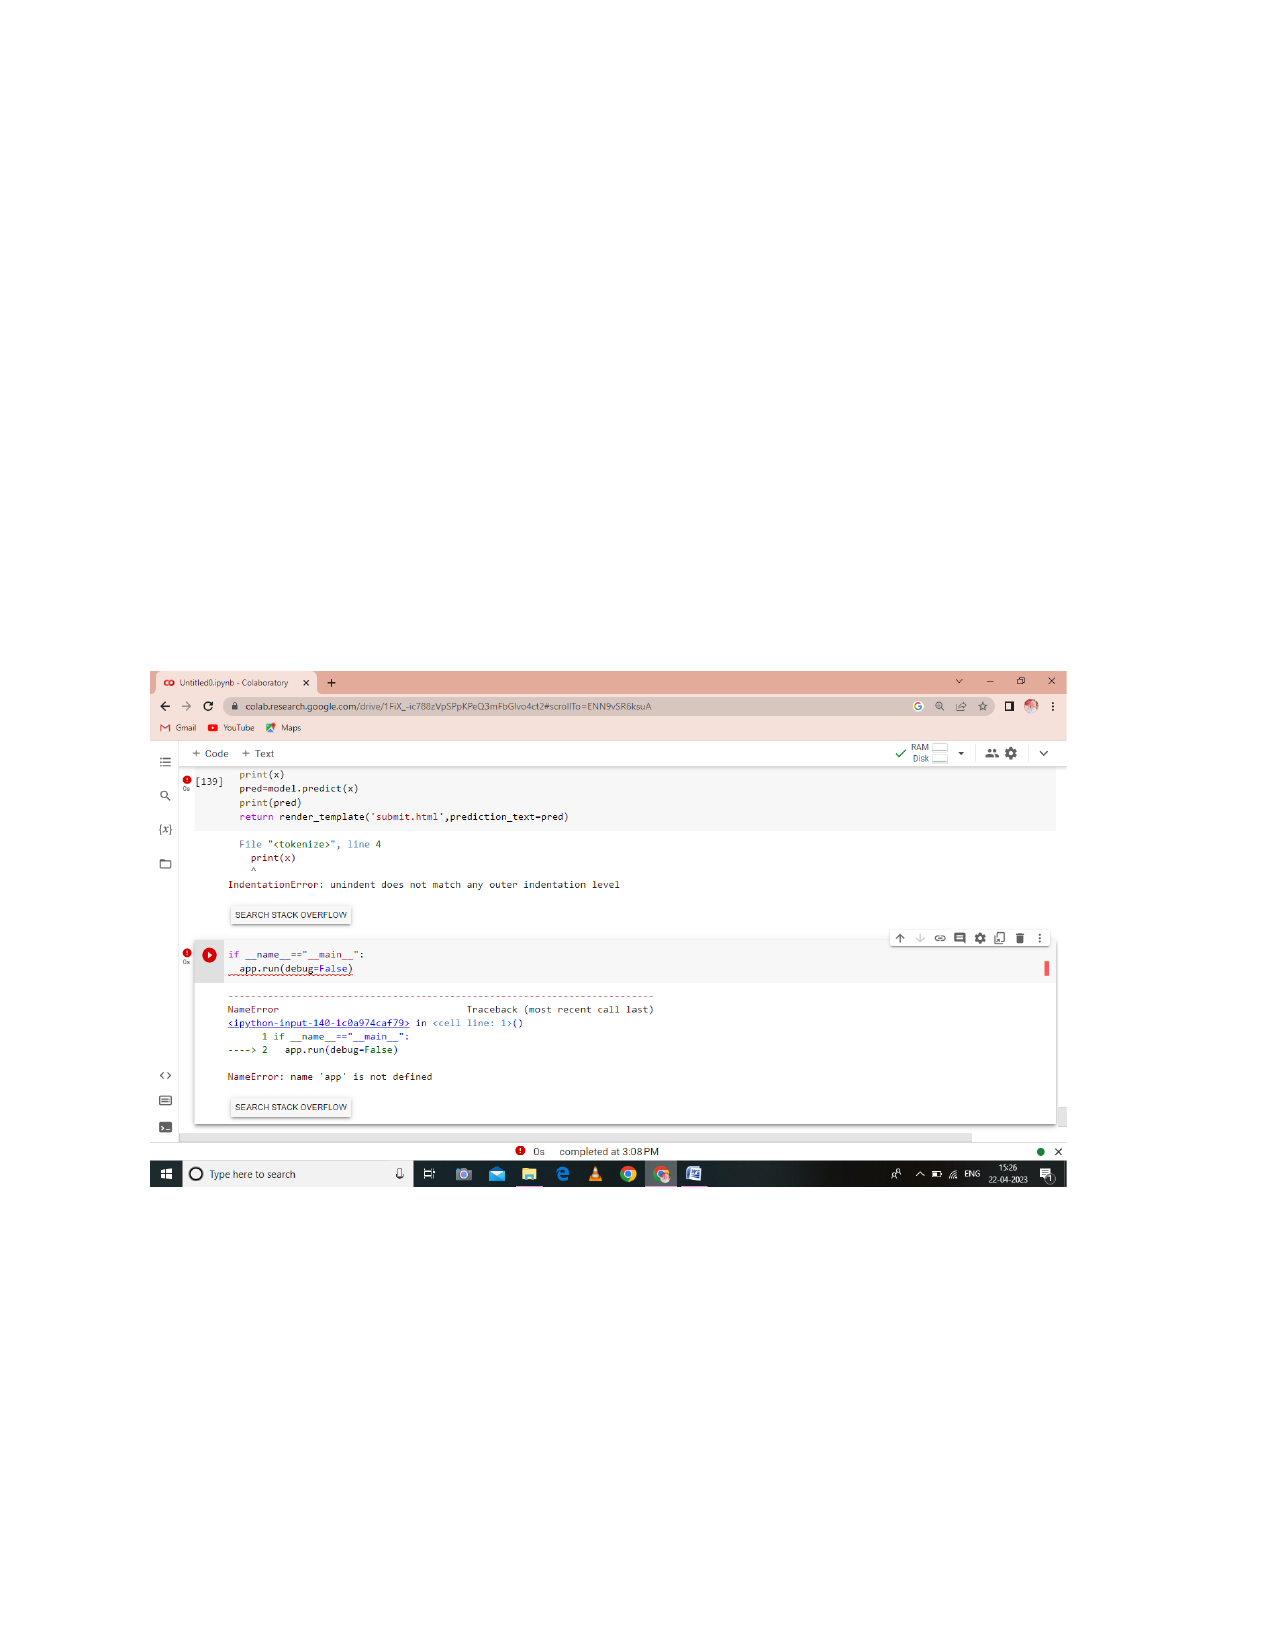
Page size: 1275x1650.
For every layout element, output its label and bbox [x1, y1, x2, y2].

picture [150, 671, 1067, 1187]
